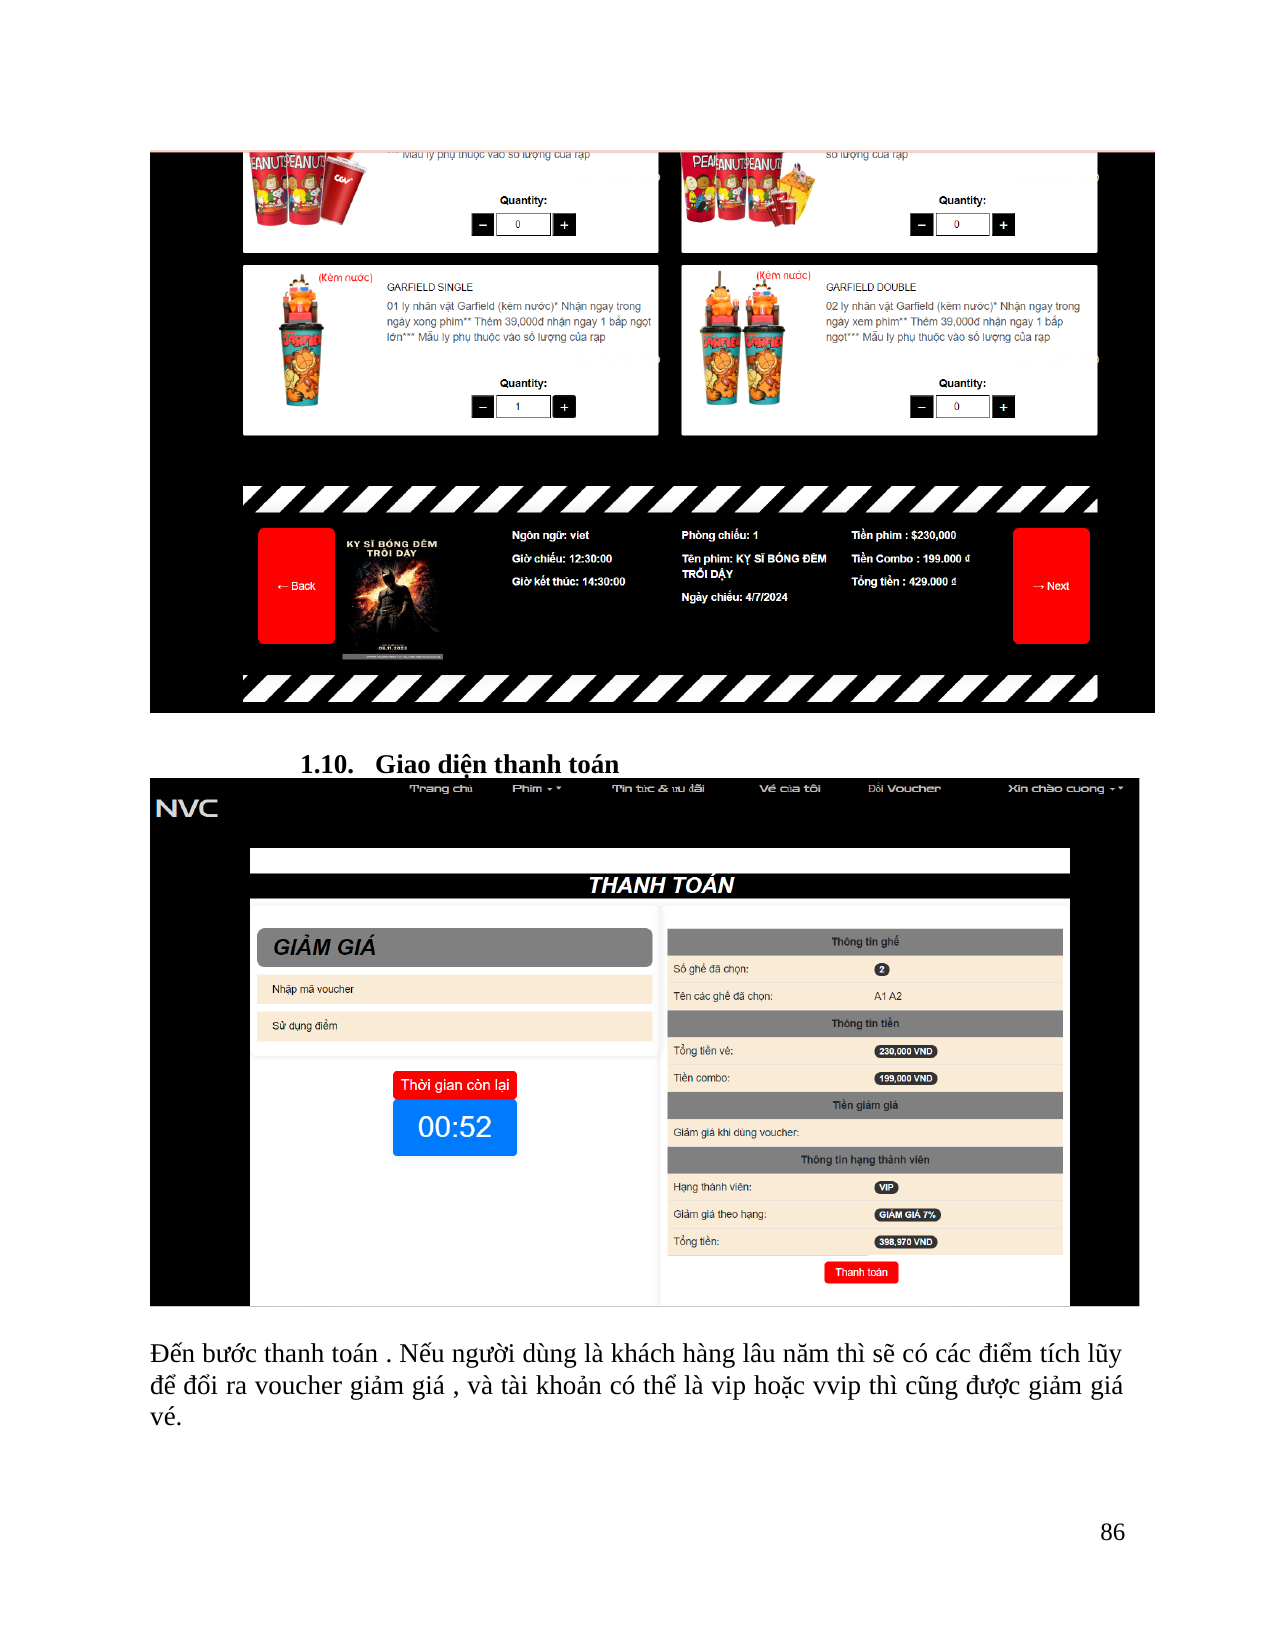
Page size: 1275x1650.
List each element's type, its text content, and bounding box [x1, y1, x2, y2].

picture [150, 778, 1140, 1307]
picture [150, 150, 1155, 713]
subtitle Giao diện thanh toán [300, 748, 1125, 778]
text Đến bước thanh toán . Nếu người dùng là khách hàng lâu năm thì sẽ có các điểm tích lũy để đổi ra voucher giảm giá , và tài khoản có thể là vip hoặc vvip thì cũng được giảm giá vé. [150, 1338, 1125, 1431]
